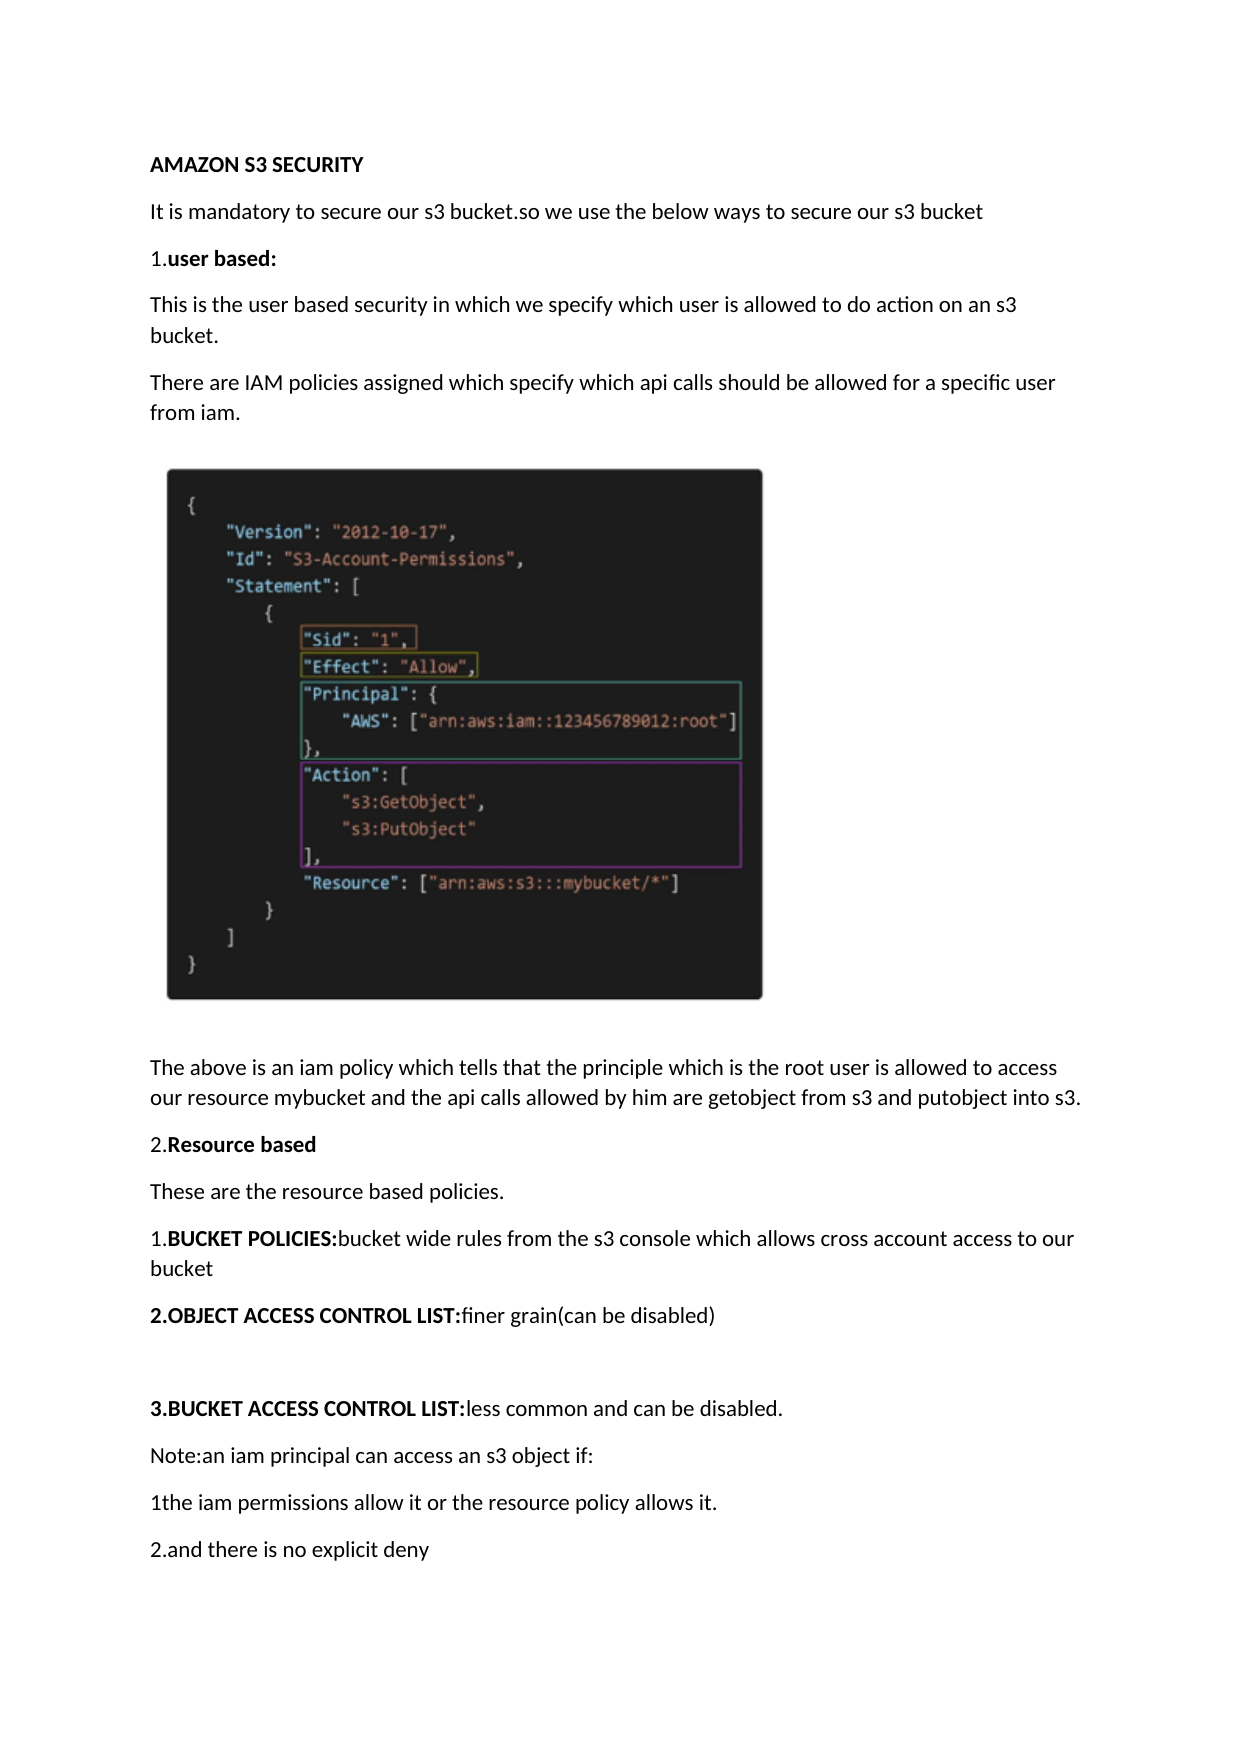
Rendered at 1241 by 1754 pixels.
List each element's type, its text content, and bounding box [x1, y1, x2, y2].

text 1the iam permissions allow it or the resource policy allows it. [150, 1488, 1090, 1516]
text Note:an iam principal can access an s3 object if: [150, 1441, 1090, 1469]
text 1.user based: [150, 244, 1090, 272]
text 2.Resource based [150, 1130, 1090, 1158]
text 3.BUCKET ACCESS CONTROL LIST:less common and can be disabled. [150, 1394, 1090, 1422]
picture [150, 444, 783, 1034]
text There are IAM policies assigned which specify which api calls should be allowed for a specific user from iam. [150, 368, 1090, 426]
text AMAZON S3 SECURITY [150, 150, 1090, 178]
text 1.BUCKET POLICIES:bucket wide rules from the s3 console which allows cross account access to our bucket [150, 1224, 1090, 1282]
text These are the resource based policies. [150, 1177, 1090, 1205]
text This is the user based security in which we specify which user is allowed to do action on an s3 bucket. [150, 291, 1090, 349]
text 2.OBJECT ACCESS CONTROL LIST:finer grain(can be disabled) [150, 1301, 1090, 1329]
text It is mandatory to secure our s3 bucket.so we use the below ways to secure our s3 bucket [150, 197, 1090, 225]
text 2.and there is no explicit deny [150, 1535, 1090, 1563]
text The above is an iam policy which tells that the principle which is the root user is allowed to access our resource mybucket and the api calls allowed by him are getobject from s3 and putobject into s3. [150, 1053, 1090, 1111]
